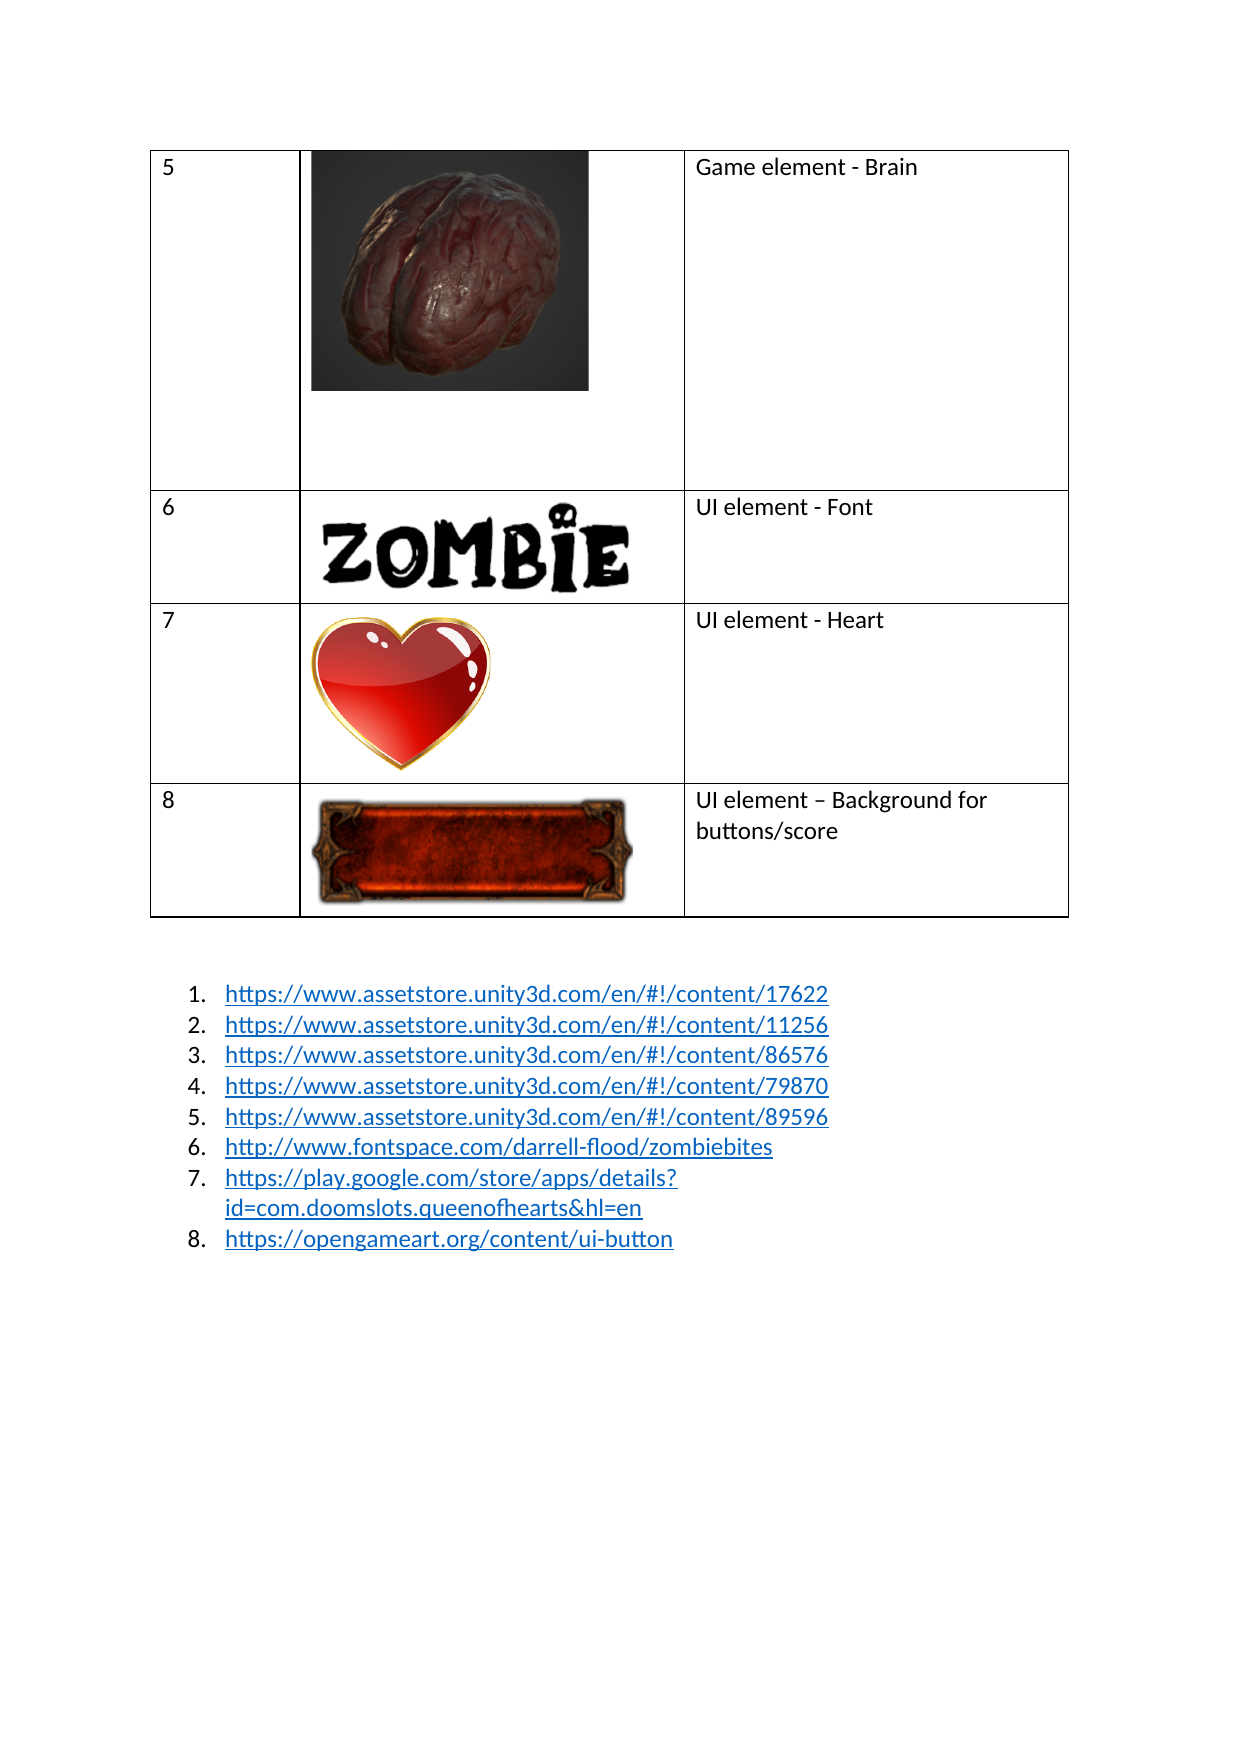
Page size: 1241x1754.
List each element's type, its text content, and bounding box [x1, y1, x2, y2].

table_cell 7 [151, 604, 299, 783]
table_cell [491, 604, 684, 783]
picture [311, 491, 634, 917]
list https://www.assetstore.unity3d.com/en/#!/content/11256 [187, 1009, 1090, 1039]
table_cell [634, 784, 684, 916]
list https://opengameart.org/content/ui-button [187, 1223, 1090, 1253]
table_cell 5 [151, 151, 299, 490]
table_cell [301, 151, 684, 490]
table_cell [301, 784, 311, 916]
table_cell UI element - Heart [685, 604, 1068, 783]
list https://www.assetstore.unity3d.com/en/#!/content/89596 [187, 1101, 1090, 1131]
table_cell UI element – Background for buttons/score [685, 784, 1068, 916]
table_cell 8 [151, 784, 299, 916]
table_cell Game element - Brain [685, 151, 1068, 490]
list https://play.google.com/store/apps/details?id=com.doomslots.queenofhearts&hl=en [187, 1162, 1090, 1223]
table_cell UI element - Font [685, 491, 1068, 603]
table_cell [301, 491, 311, 603]
list https://www.assetstore.unity3d.com/en/#!/content/17622 [187, 978, 1090, 1009]
list http://www.fontspace.com/darrell-flood/zombiebites [187, 1131, 1090, 1162]
table_cell 6 [151, 491, 299, 603]
table_cell [301, 604, 311, 783]
picture [311, 151, 589, 391]
list https://www.assetstore.unity3d.com/en/#!/content/79870 [187, 1070, 1090, 1101]
list https://www.assetstore.unity3d.com/en/#!/content/86576 [187, 1039, 1090, 1070]
table_cell [634, 491, 684, 603]
